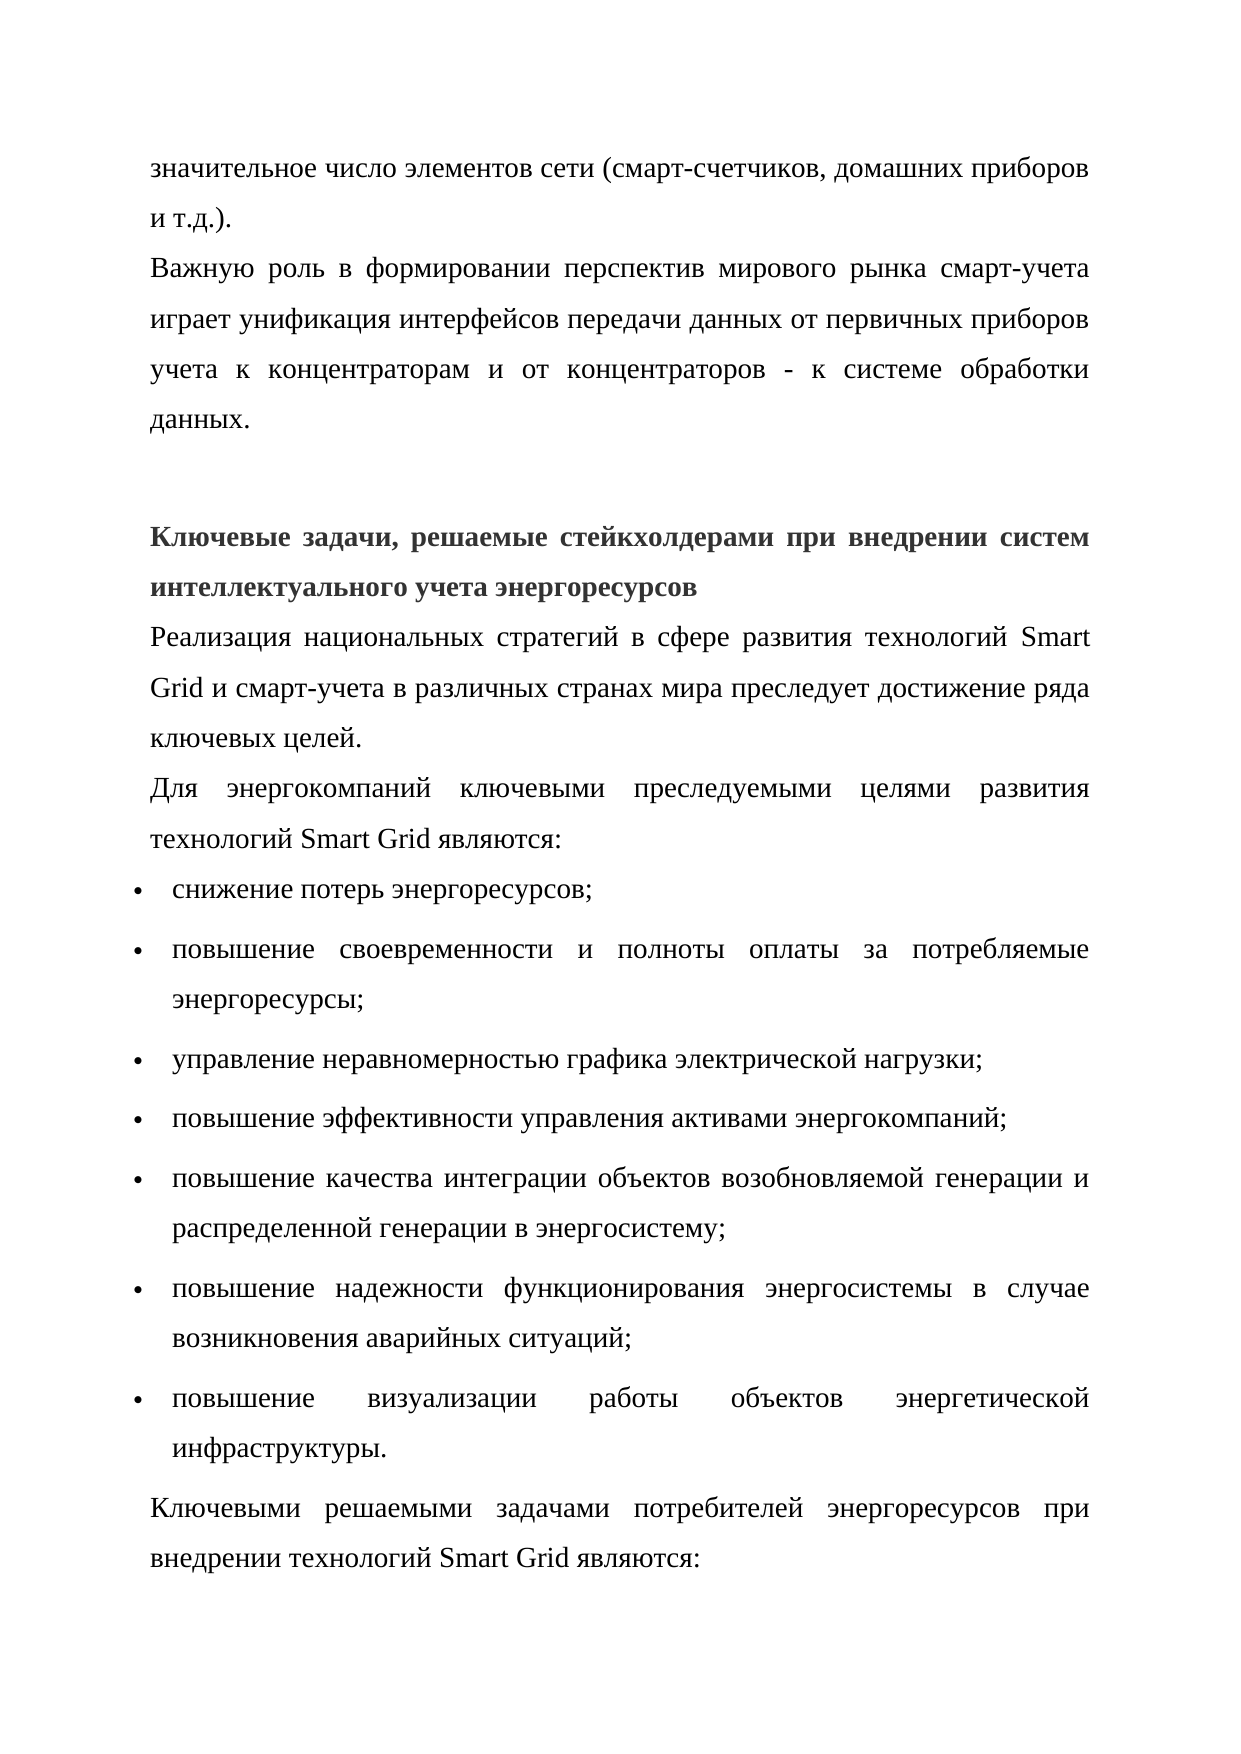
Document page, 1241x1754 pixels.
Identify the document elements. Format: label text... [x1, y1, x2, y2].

text Для энергокомпаний ключевыми преследуемыми целями развития технологий Smart Grid являются: [150, 770, 1090, 854]
list повышение визуализации работы объектов энергетической инфраструктуры. [134, 1380, 1090, 1464]
text Важную роль в формировании перспектив мирового рынка смарт-учета играет унификация интерфейсов передачи данных от первичных приборов учета к концентраторам и от концентраторов - к системе обработки данных. [150, 251, 1090, 435]
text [150, 150, 1090, 234]
subtitle Ключевые задачи, решаемые стейкхолдерами при внедрении систем интеллектуального учета энергоресурсов [150, 519, 1090, 603]
list управление неравномерностью графика электрической нагрузки; [134, 1041, 1090, 1074]
list повышение качества интеграции объектов возобновляемой генерации и распределенной генерации в энергосистему; [134, 1160, 1090, 1244]
list повышение своевременности и полноты оплаты за потребляемые энергоресурсы; [134, 931, 1090, 1014]
list повышение эффективности управления активами энергокомпаний; [134, 1100, 1090, 1134]
list повышение надежности функционирования энергосистемы в случае возникновения аварийных ситуаций; [134, 1270, 1090, 1354]
list снижение потерь энергоресурсов; [134, 871, 1090, 904]
text Ключевыми решаемыми задачами потребителей энергоресурсов при внедрении технологий Smart Grid являются: [150, 1490, 1090, 1574]
text Реализация национальных стратегий в сфере развития технологий Smart Grid и смарт-учета в различных странах мира преследует достижение ряда ключевых целей. [150, 619, 1090, 754]
